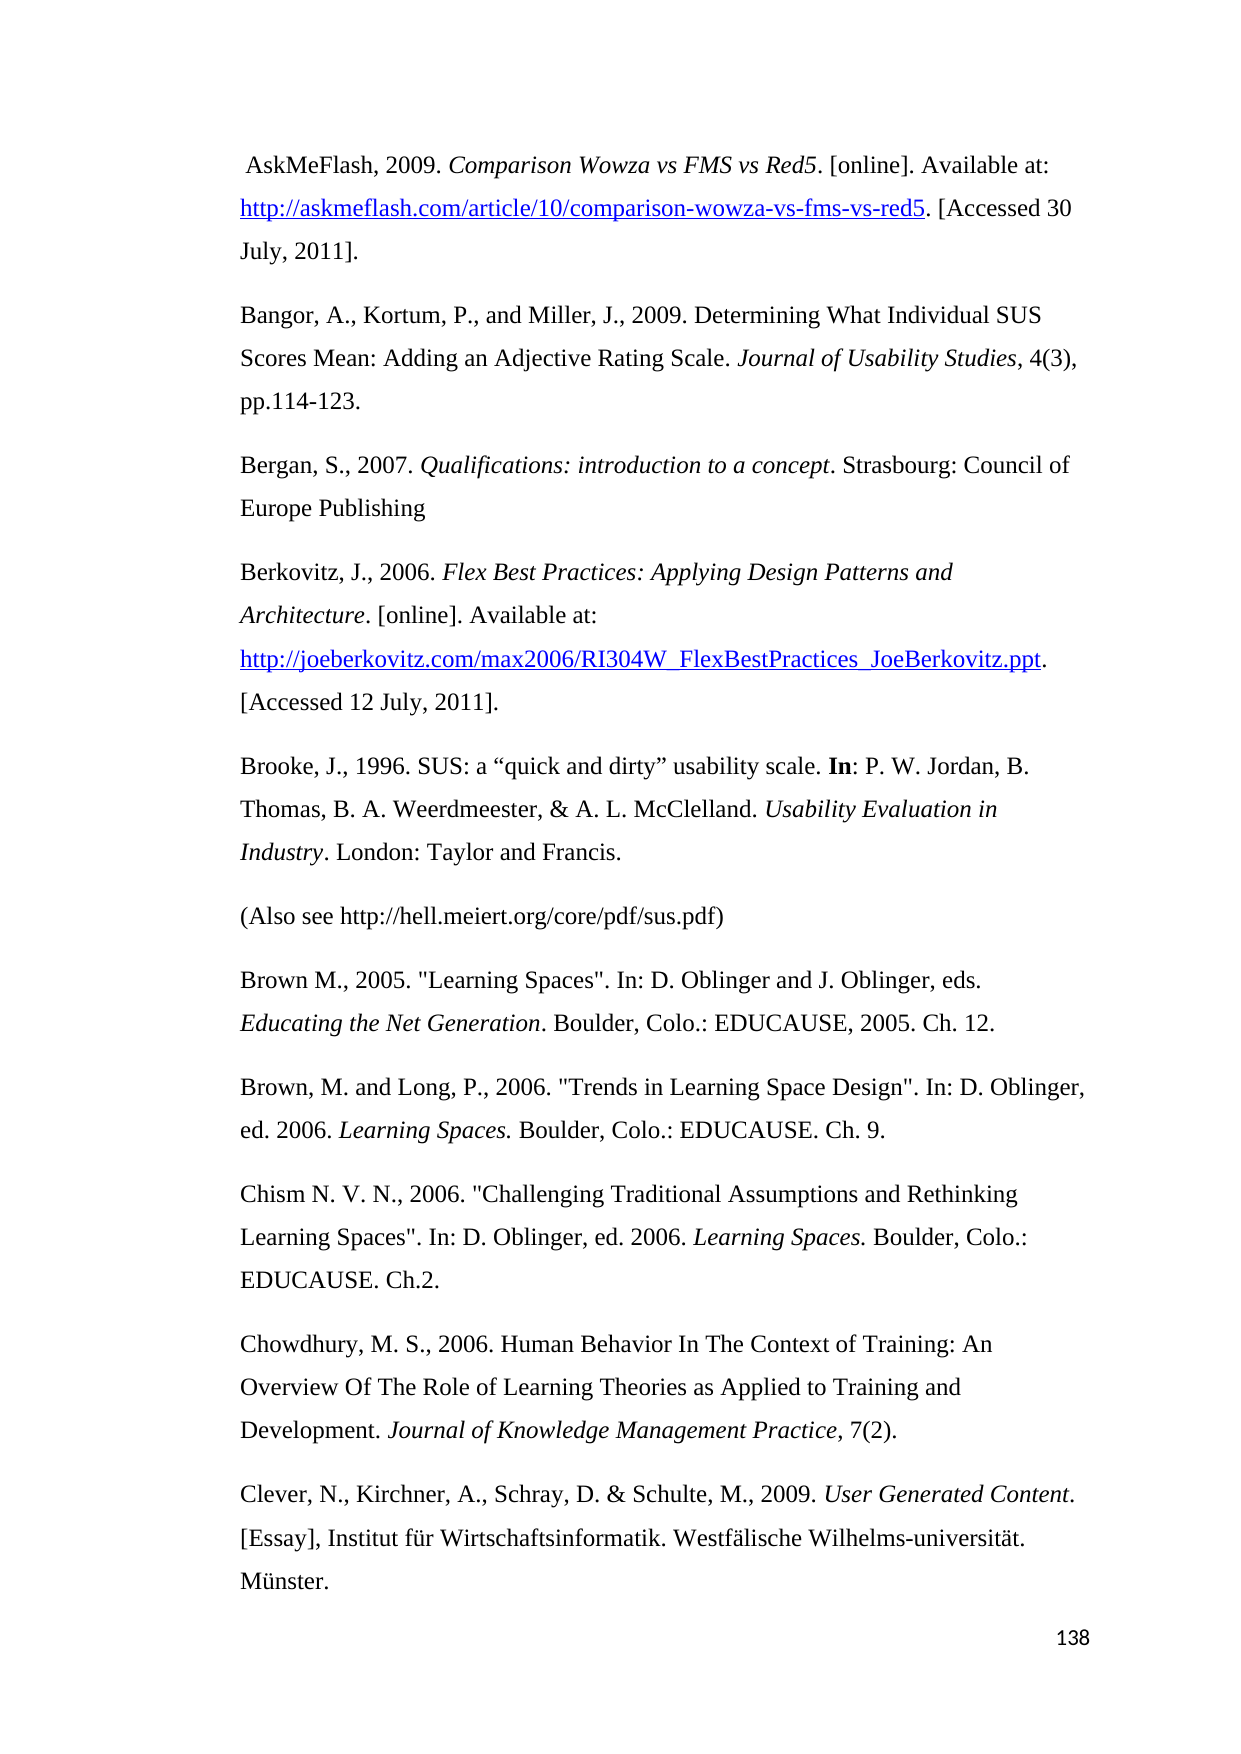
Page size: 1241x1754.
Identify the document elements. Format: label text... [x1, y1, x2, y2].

text (Also see http://hell.meiert.org/core/pdf/sus.pdf) [240, 901, 1090, 930]
text Brown M., 2005. "Learning Spaces". In: D. Oblinger and J. Oblinger, eds. Educating the Net Generation. Boulder, Colo.: EDUCAUSE, 2005. Ch. 12. [240, 965, 1090, 1037]
text Chowdhury, M. S., 2006. Human Behavior In The Context of Training: An Overview Of The Role of Learning Theories as Applied to Training and Development. Journal of Knowledge Management Practice, 7(2). [240, 1329, 1090, 1444]
text AskMeFlash, 2009. Comparison Wowza vs FMS vs Red5. [online]. Available at: http://askmeflash.com/article/10/comparison-wowza-vs-fms-vs-red5. [Accessed 30 July, 2011]. [240, 150, 1090, 265]
text Chism N. V. N., 2006. "Challenging Traditional Assumptions and Rethinking Learning Spaces". In: D. Oblinger, ed. 2006. Learning Spaces. Boulder, Colo.: EDUCAUSE. Ch.2. [240, 1179, 1090, 1294]
text Bergan, S., 2007. Qualifications: introduction to a concept. Strasbourg: Council of Europe Publishing [240, 450, 1090, 522]
text Brown, M. and Long, P., 2006. "Trends in Learning Space Design". In: D. Oblinger, ed. 2006. Learning Spaces. Boulder, Colo.: EDUCAUSE. Ch. 9. [240, 1072, 1090, 1144]
text Brooke, J., 1996. SUS: a “quick and dirty” usability scale. In: P. W. Jordan, B. Thomas, B. A. Weerdmeester, & A. L. McClelland. Usability Evaluation in Industry. London: Taylor and Francis. [240, 751, 1090, 866]
text Berkovitz, J., 2006. Flex Best Practices: Applying Design Patterns and Architecture. [online]. Available at: http://joeberkovitz.com/max2006/RI304W_FlexBestPractices_JoeBerkovitz.ppt. [Accessed 12 July, 2011]. [240, 557, 1090, 716]
text Clever, N., Kirchner, A., Schray, D. & Schulte, M., 2009. User Generated Content. [Essay], Institut für Wirtschaftsinformatik. Westfälische Wilhelms-universität. Münster. [240, 1479, 1090, 1594]
text Bangor, A., Kortum, P., and Miller, J., 2009. Determining What Individual SUS Scores Mean: Adding an Adjective Rating Scale. Journal of Usability Studies, 4(3), pp.114-123. [240, 300, 1090, 415]
